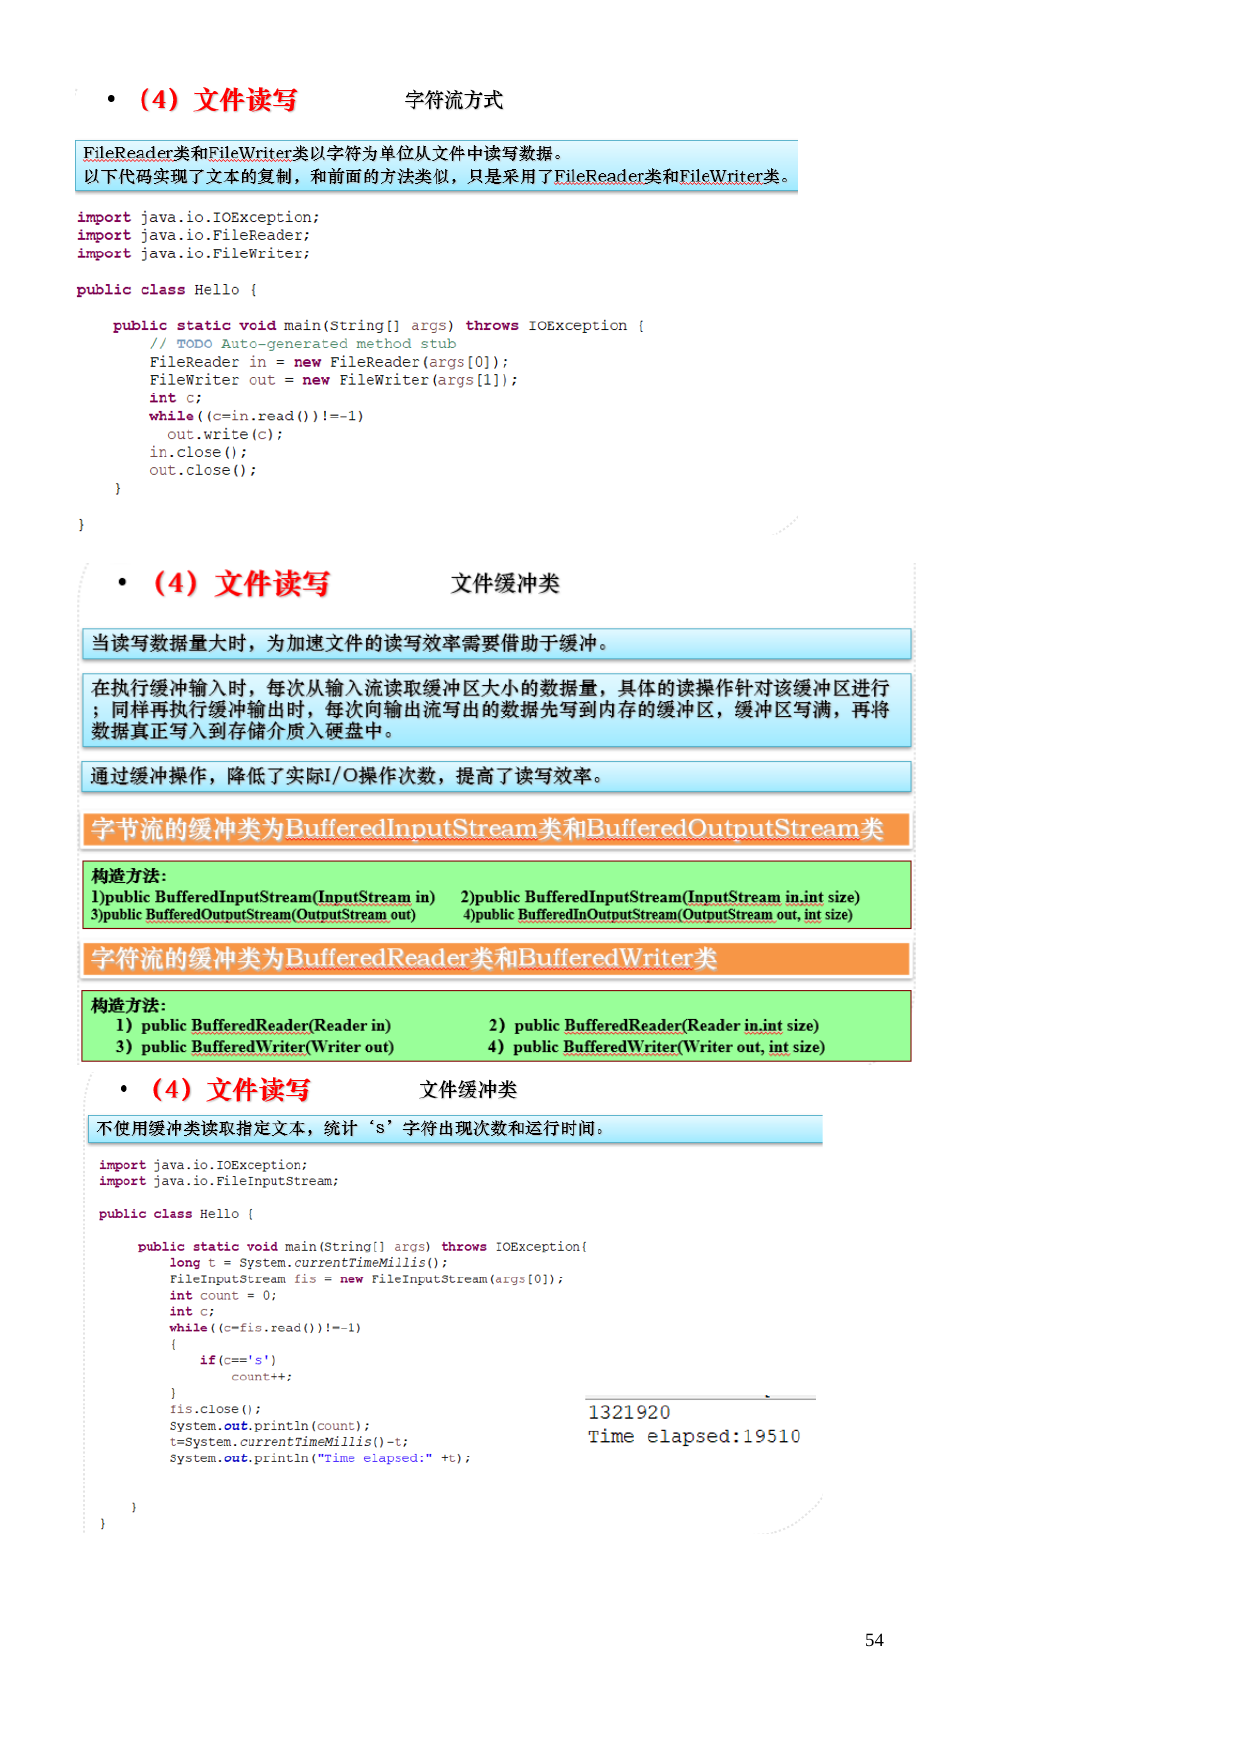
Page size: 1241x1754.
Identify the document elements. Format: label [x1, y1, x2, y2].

picture [75, 563, 918, 1065]
picture [75, 87, 798, 535]
picture [75, 1072, 823, 1534]
